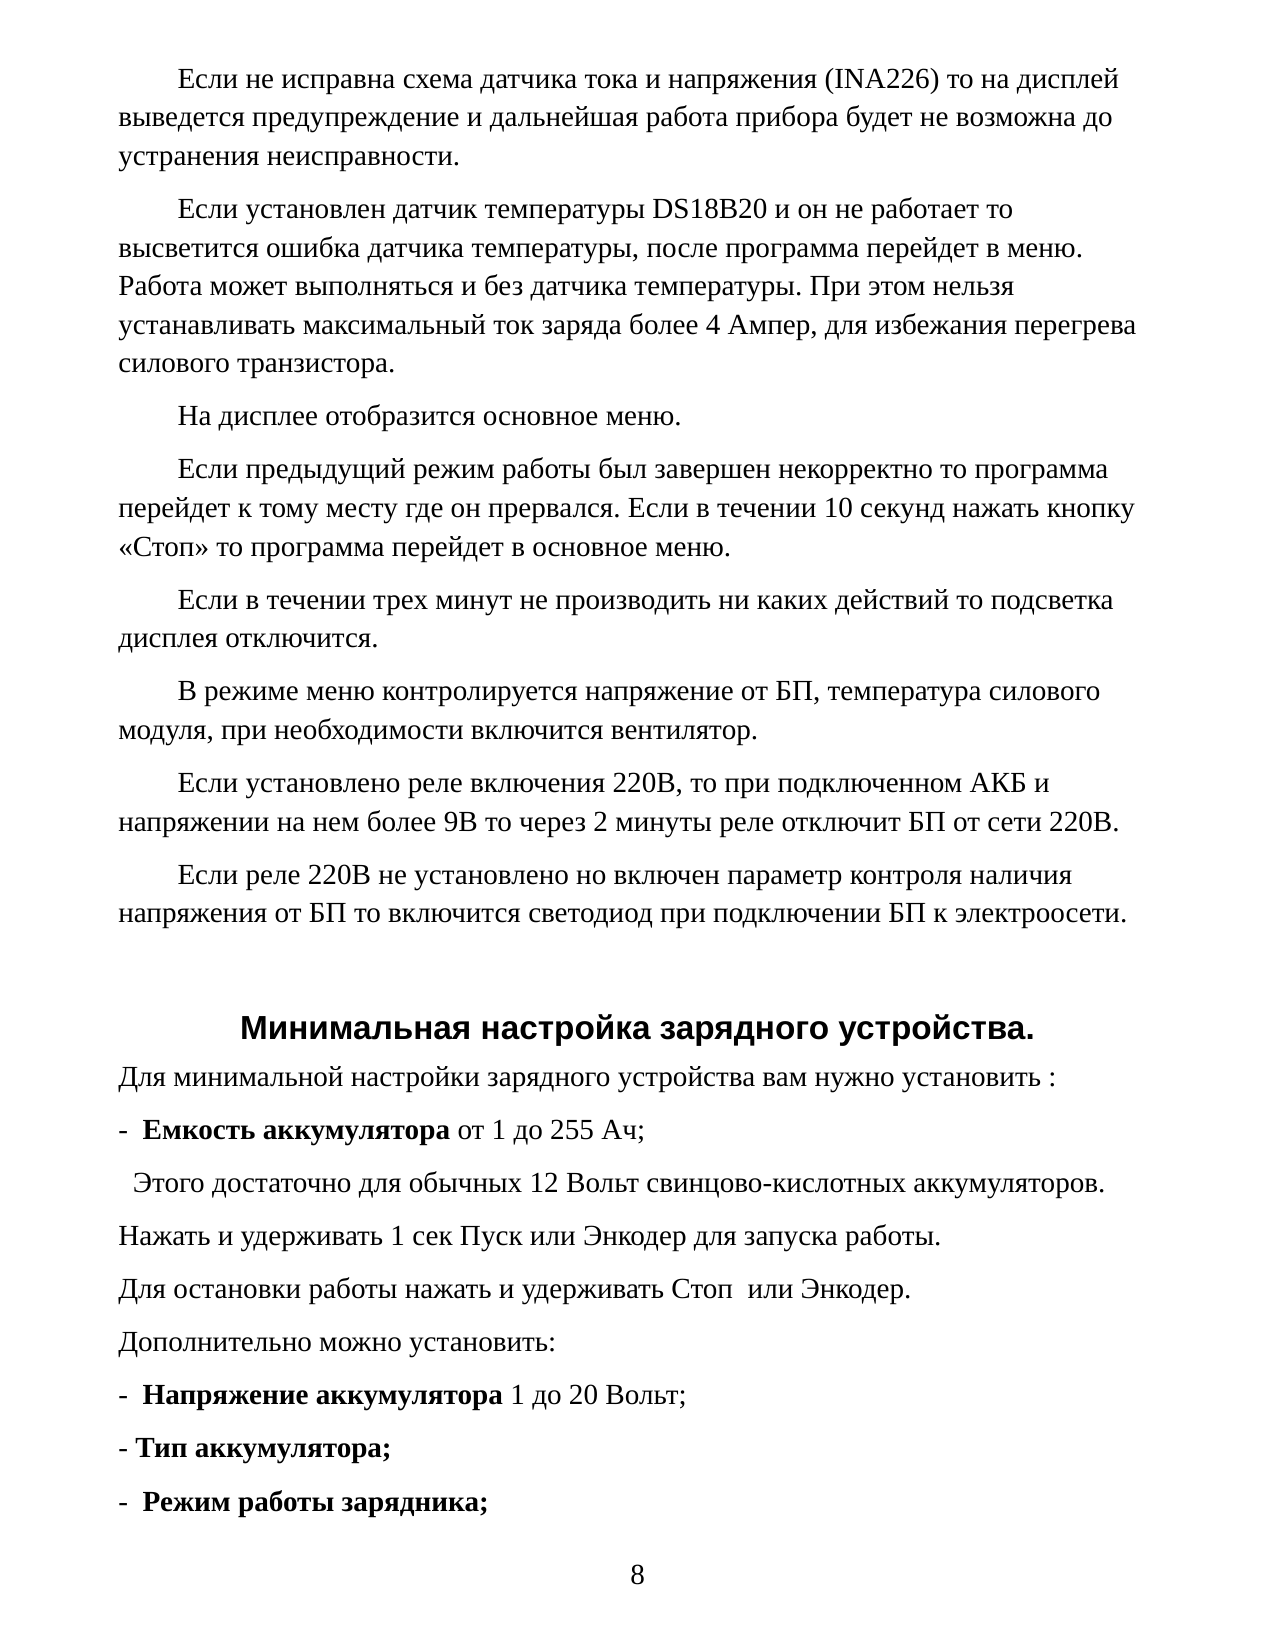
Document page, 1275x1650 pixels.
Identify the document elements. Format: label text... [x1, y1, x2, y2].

text Для остановки работы нажать и удерживать Стоп или Энкодер. [118, 1271, 1157, 1305]
text Этого достаточно для обычных 12 Вольт свинцово-кислотных аккумуляторов. [118, 1165, 1157, 1198]
text Дополнительно можно установить: [118, 1324, 1157, 1358]
text - Тип аккумулятора; [118, 1431, 1157, 1464]
text Для минимальной настройки зарядного устройства вам нужно установить : [118, 1059, 1157, 1092]
text Если реле 220В не установлено но включен параметр контроля наличия напряжения от БП то включится светодиод при подключении БП к электроосети. [118, 857, 1157, 929]
text - Режим работы зарядника; [118, 1484, 1157, 1517]
text Нажать и удерживать 1 сек Пуск или Энкодер для запуска работы. [118, 1218, 1157, 1252]
text - Емкость аккумулятора от 1 до 255 Ач; [118, 1112, 1157, 1145]
text Если установлено реле включения 220В, то при подключенном АКБ и напряжении на нем более 9В то через 2 минуты реле отключит БП от сети 220В. [118, 765, 1157, 837]
text Если установлен датчик температуры DS18B20 и он не работает то высветится ошибка датчика температуры, после программа перейдет в меню. Работа может выполняться и без датчика температуры. При этом нельзя устанавливать максимальный ток заряда более 4 Ампер, для избежания перегрева силового транзистора. [118, 191, 1157, 379]
text Если не исправна схема датчика тока и напряжения (INA226) то на дисплей выведется предупреждение и дальнейшая работа прибора будет не возможна до устранения неисправности. [118, 61, 1157, 172]
text В режиме меню контролируется напряжение от БП, температура силового модуля, при необходимости включится вентилятор. [118, 673, 1157, 746]
text - Напряжение аккумулятора 1 до 20 Вольт; [118, 1377, 1157, 1411]
text Если в течении трех минут не производить ни каких действий то подсветка дисплея отключится. [118, 582, 1157, 654]
subtitle Минимальная настройка зарядного устройства. [118, 1008, 1157, 1046]
text На дисплее отобразится основное меню. [118, 398, 1157, 432]
text Если предыдущий режим работы был завершен некорректно то программа перейдет к тому месту где он прервался. Если в течении 10 секунд нажать кнопку «Стоп» то программа перейдет в основное меню. [118, 452, 1157, 562]
